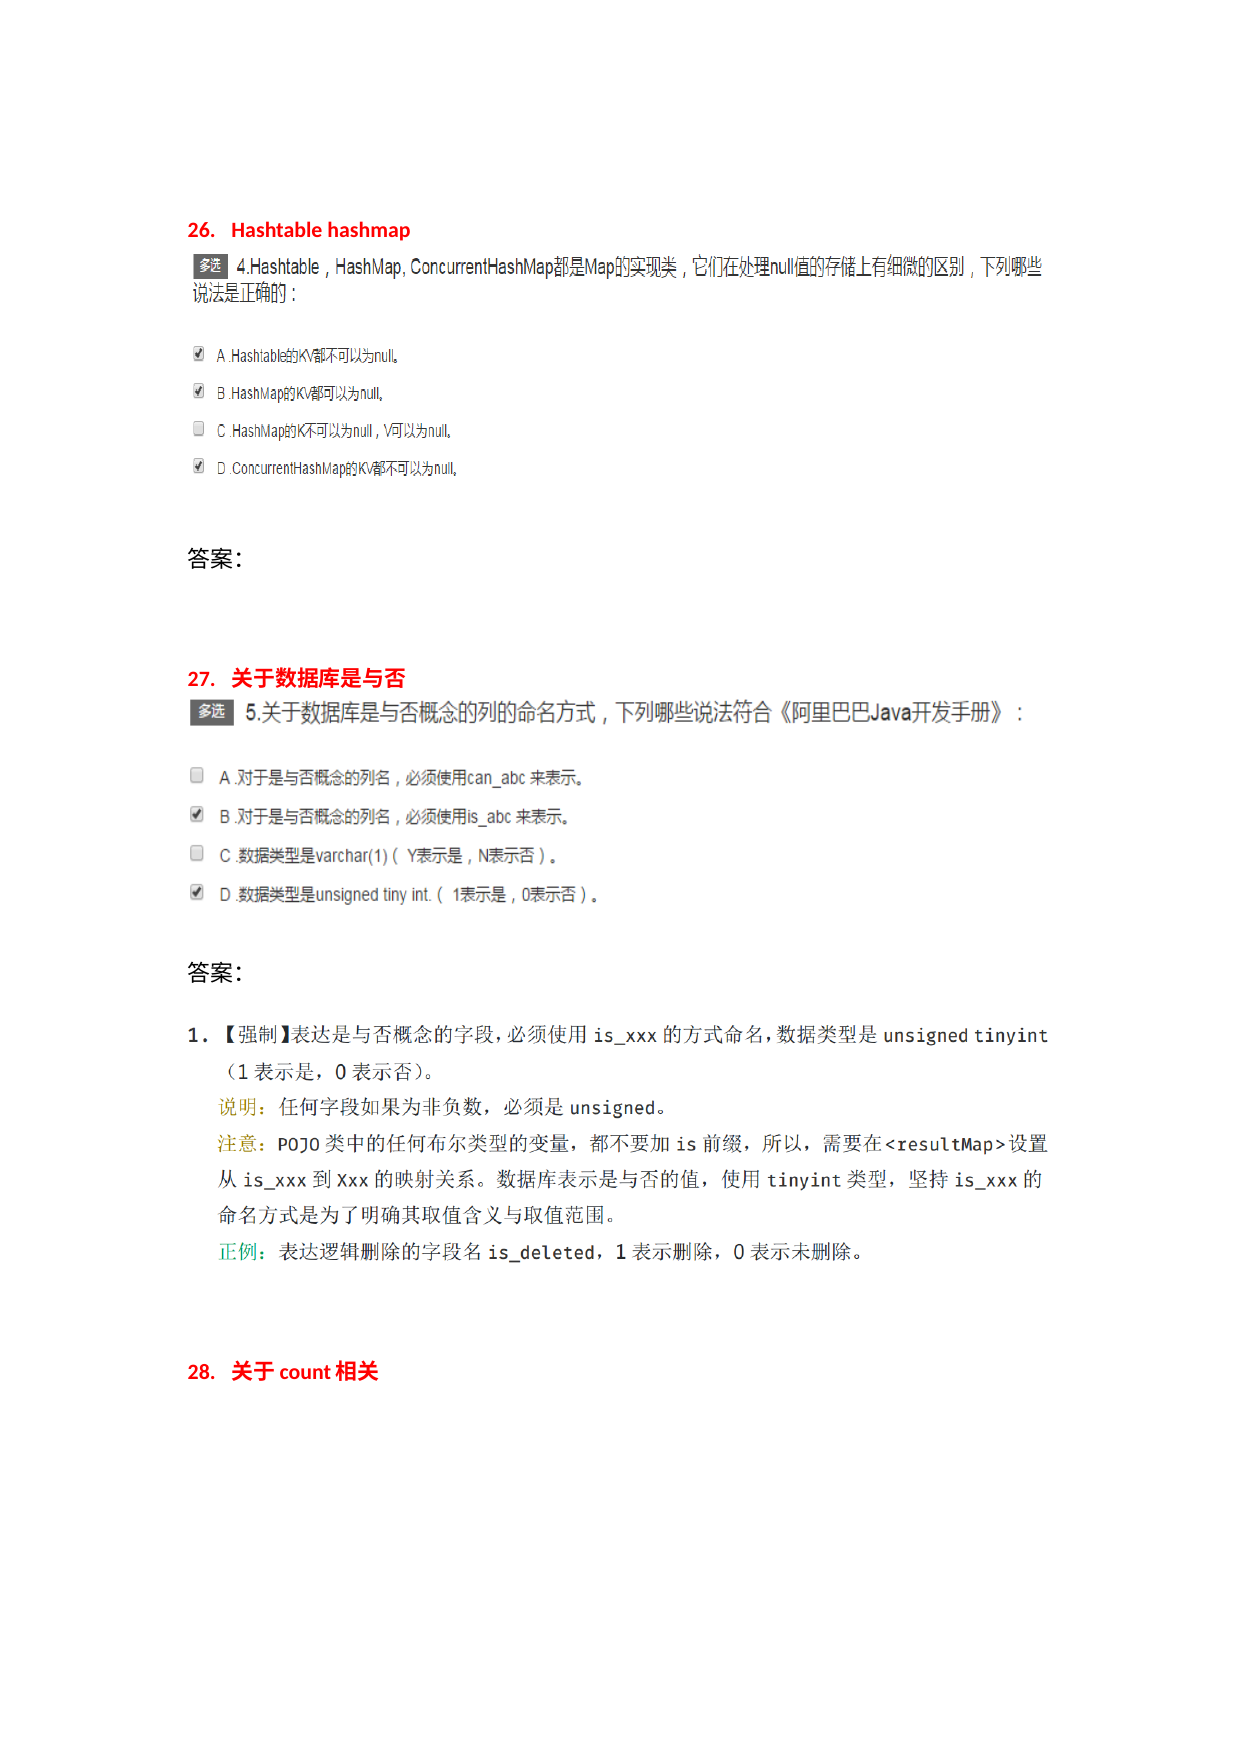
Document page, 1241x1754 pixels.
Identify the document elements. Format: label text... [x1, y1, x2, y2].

list 关于数据库是与否 [187, 660, 1053, 692]
picture [187, 245, 1053, 481]
picture [187, 1023, 1053, 1265]
picture [187, 692, 1053, 914]
list Hashtable hashmap [187, 213, 1053, 245]
text 答案： [187, 525, 1053, 590]
text 答案： [187, 939, 1053, 1004]
list 关于count相关 [187, 1354, 1053, 1386]
